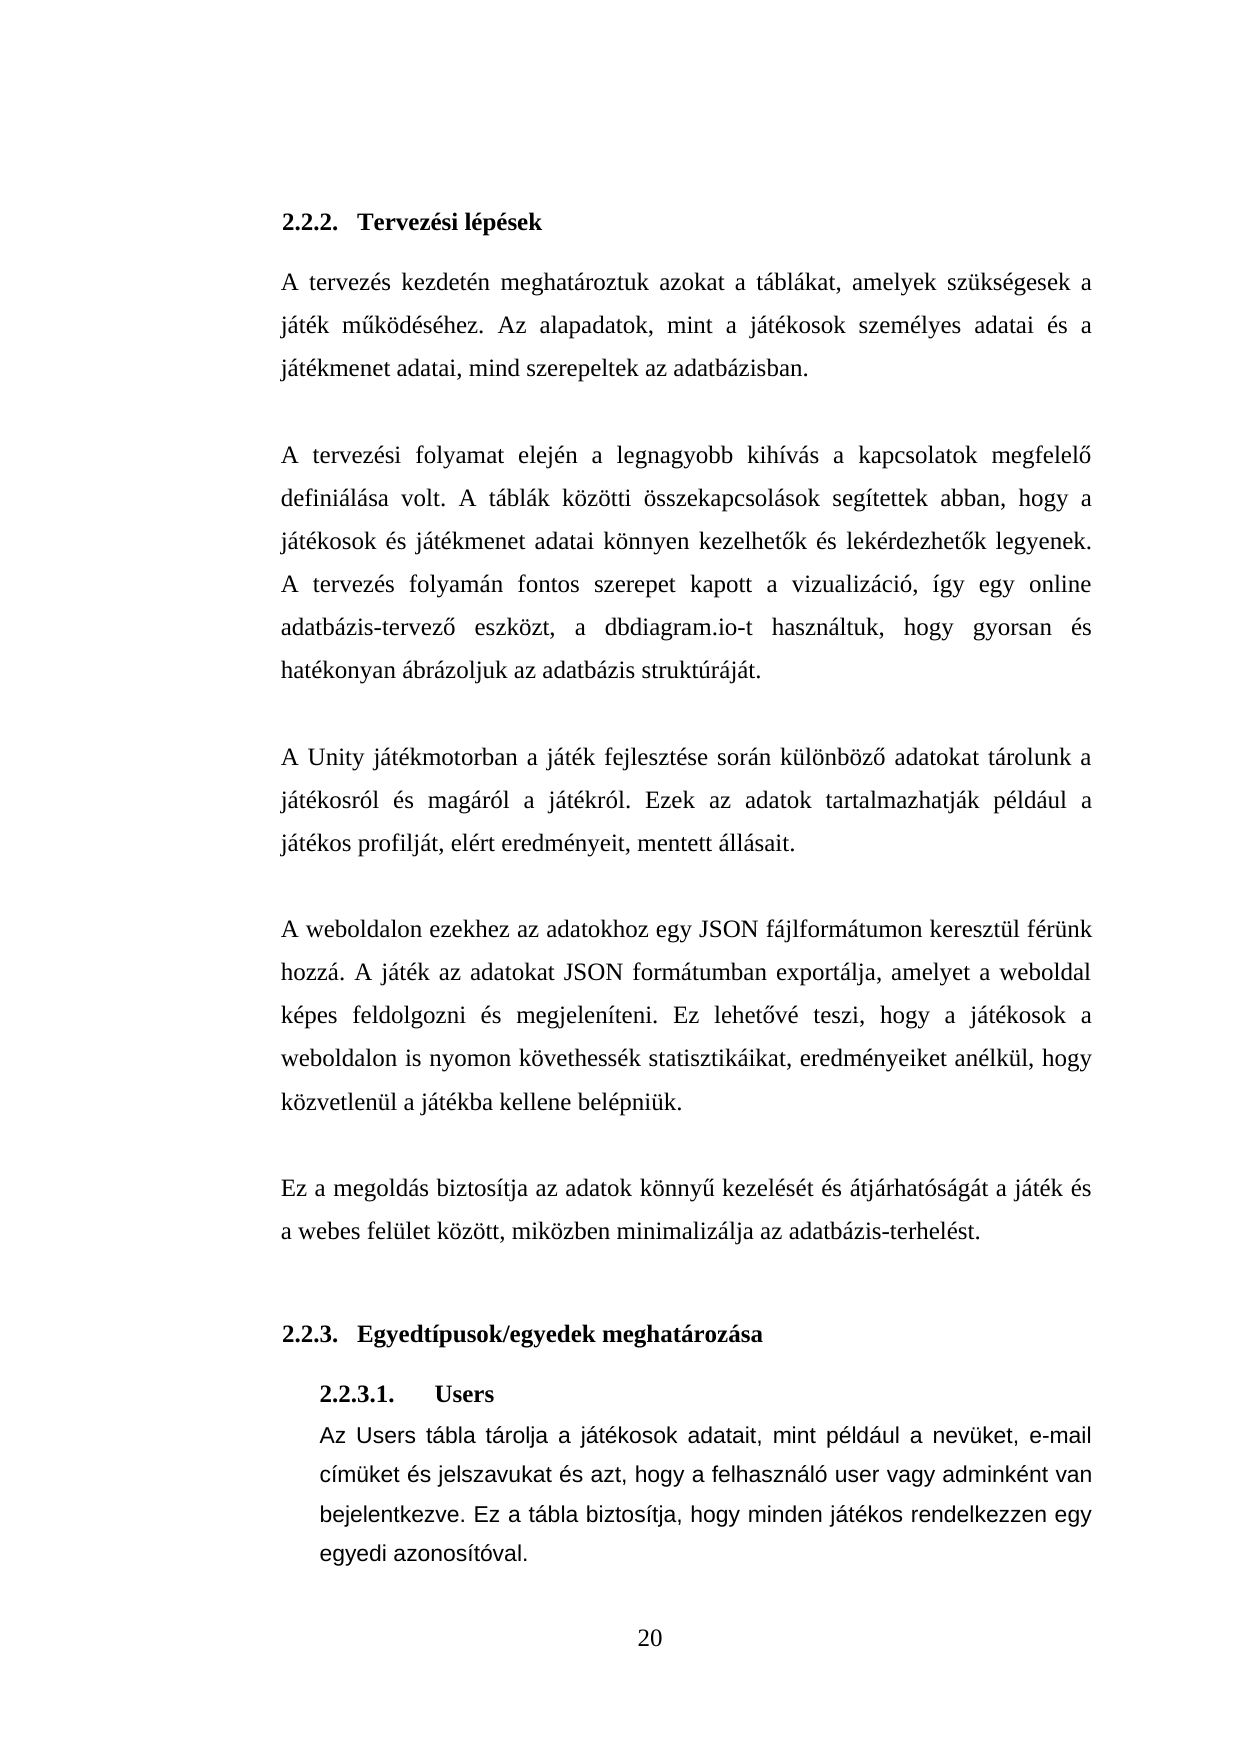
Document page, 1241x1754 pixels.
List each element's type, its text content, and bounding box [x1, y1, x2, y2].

text A weboldalon ezekhez az adatokhoz egy JSON fájlformátumon keresztül férünk hozzá. A játék az adatokat JSON formátumban exportálja, amelyet a weboldal képes feldolgozni és megjeleníteni. Ez lehetővé teszi, hogy a játékosok a weboldalon is nyomon követhessék statisztikáikat, eredményeiket anélkül, hogy közvetlenül a játékba kellene belépniük. [281, 914, 1092, 1115]
text A Unity játékmotorban a játék fejlesztése során különböző adatokat tárolunk a játékosról és magáról a játékról. Ezek az adatok tartalmazhatják például a játékos profilját, elért eredményeit, mentett állásait. [281, 742, 1092, 857]
text A tervezési folyamat elején a legnagyobb kihívás a kapcsolatok megfelelő definiálása volt. A táblák közötti összekapcsolások segítettek abban, hogy a játékosok és játékmenet adatai könnyen kezelhetők és lekérdezhetők legyenek. A tervezés folyamán fontos szerepet kapott a vizualizáció, így egy online adatbázis-tervező eszközt, a dbdiagram.io-t használtuk, hogy gyorsan és hatékonyan ábrázoljuk az adatbázis struktúráját. [281, 440, 1092, 684]
text A tervezés kezdetén meghatároztuk azokat a táblákat, amelyek szükségesek a játék működéséhez. Az alapadatok, mint a játékosok személyes adatai és a játékmenet adatai, mind szerepeltek az adatbázisban. [281, 267, 1092, 382]
subtitle Tervezési lépések [282, 207, 1092, 236]
subtitle Egyedtípusok/egyedek meghatározása [282, 1319, 1092, 1348]
text Az Users tábla tárolja a játékosok adatait, mint például a nevüket, e-mail címüket és jelszavukat és azt, hogy a felhasználó user vagy adminként van bejelentkezve. Ez a tábla biztosítja, hogy minden játékos rendelkezzen egy egyedi azonosítóval. [319, 1422, 1092, 1567]
subtitle Users [319, 1379, 1092, 1407]
text Ez a megoldás biztosítja az adatok könnyű kezelését és átjárhatóságát a játék és a webes felület között, miközben minimalizálja az adatbázis-terhelést. [281, 1173, 1092, 1245]
